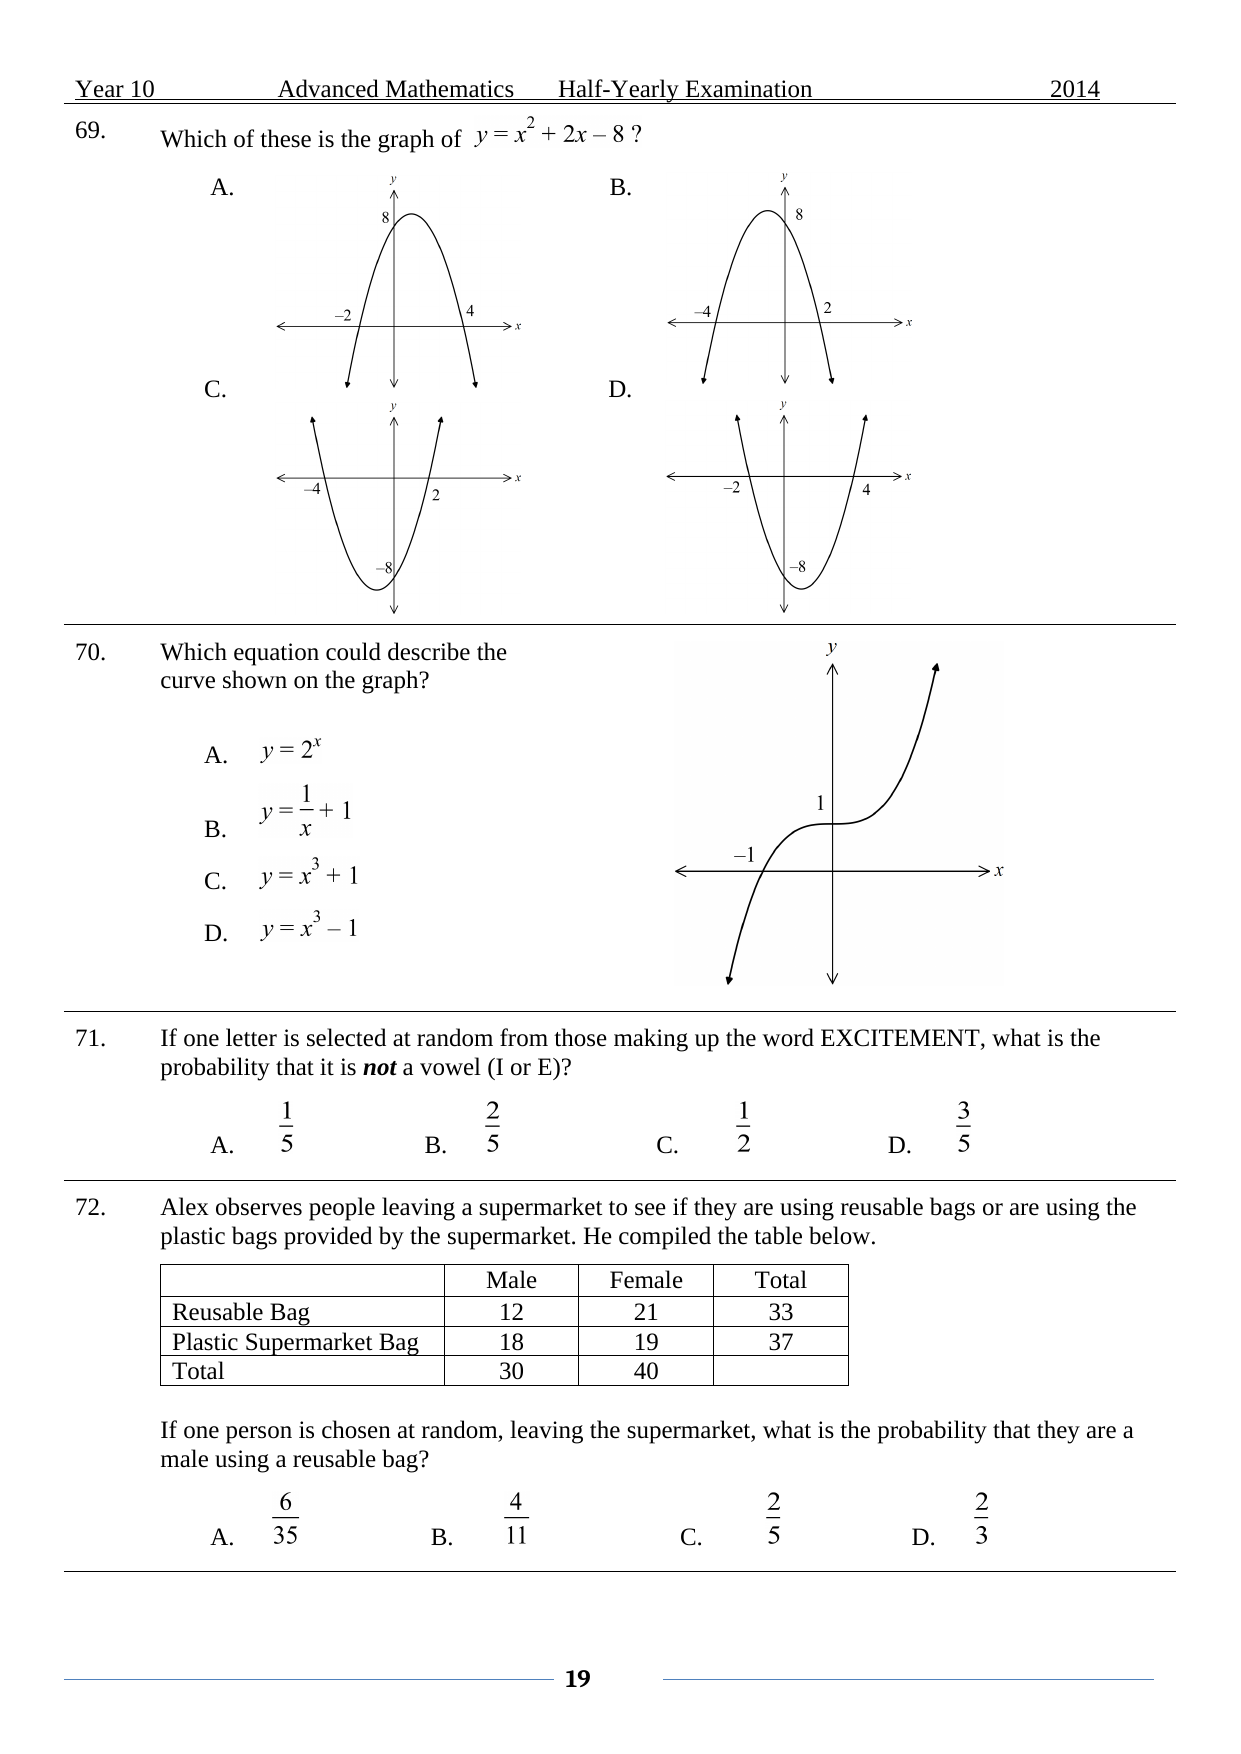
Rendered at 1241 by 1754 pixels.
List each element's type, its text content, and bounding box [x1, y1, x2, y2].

picture [503, 1491, 530, 1546]
picture [271, 1491, 300, 1546]
picture [473, 115, 643, 148]
table_cell 72. [64, 1181, 149, 1571]
picture [258, 783, 353, 838]
picture [484, 1100, 500, 1154]
picture [278, 1100, 294, 1154]
picture [973, 1491, 989, 1546]
table_cell If one letter is selected at random from those making up the word EXCITEMENT, what is the probability that it is not a vowel (I or E)? A. B. C. D. [149, 1012, 1176, 1179]
picture [735, 1100, 751, 1154]
picture [673, 641, 1005, 986]
table_cell Which of these is the graph of A. B. C. D. [149, 104, 1176, 624]
table_cell Which equation could describe the curve shown on the graph? A. B. C. D. [149, 625, 1176, 1011]
table_cell 70. [64, 625, 149, 1011]
picture [275, 402, 521, 615]
picture [259, 737, 322, 764]
table_cell 69. [64, 104, 149, 624]
picture [765, 1491, 781, 1546]
table_cell Alex observes people leaving a supermarket to see if they are using reusable bags or are using the plastic bags provided by the supermarket. He compiled the table below. If one person is chosen at random, leaving the supermarket, what is the probability that they are a male using a reusable bag? A. B. C. D. [149, 1181, 1176, 1571]
picture [275, 175, 521, 389]
picture [259, 909, 360, 942]
picture [665, 400, 911, 614]
table_cell 71. [64, 1012, 149, 1179]
picture [955, 1100, 971, 1154]
picture [258, 856, 361, 890]
picture [666, 172, 913, 385]
